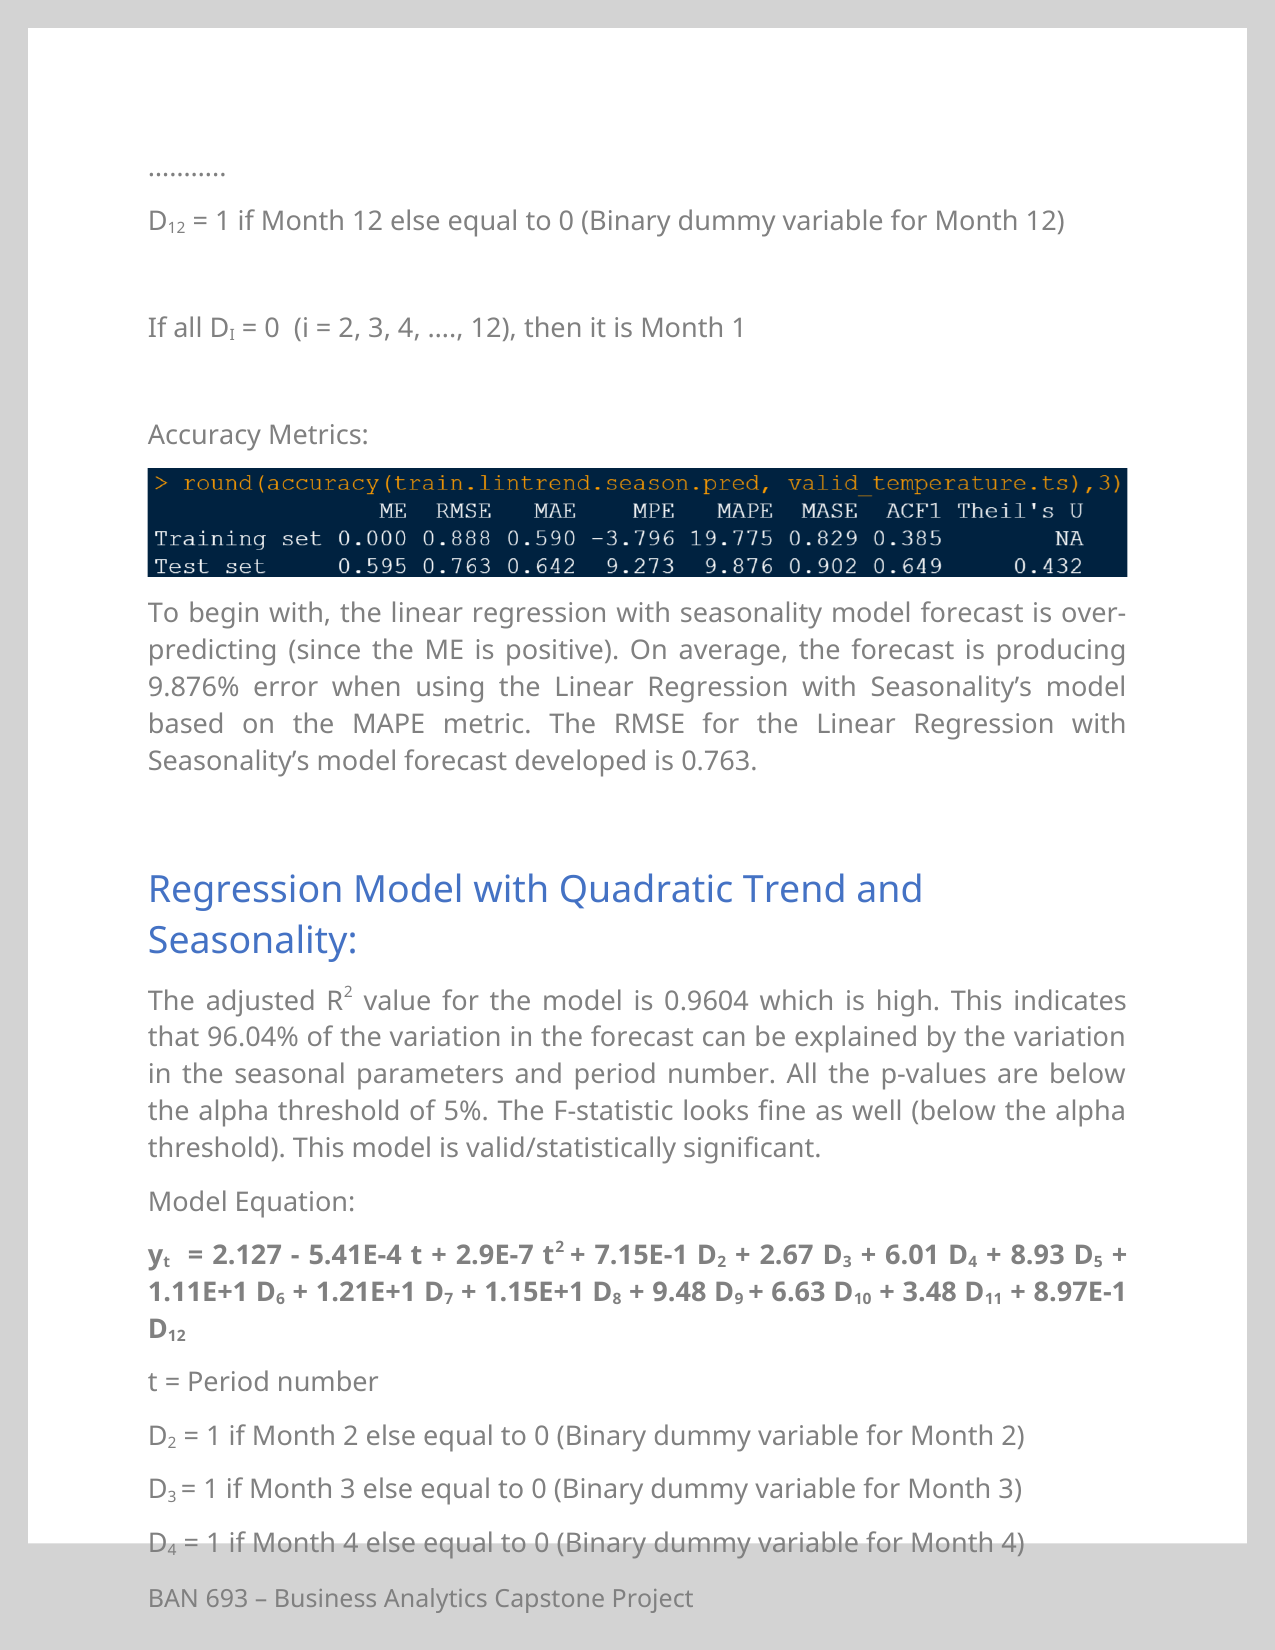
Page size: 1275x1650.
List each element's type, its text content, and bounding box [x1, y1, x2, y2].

text D2 = 1 if Month 2 else equal to 0 (Binary dummy variable for Month 2) [148, 1416, 1127, 1453]
text D12 = 1 if Month 12 else equal to 0 (Binary dummy variable for Month 12) [148, 201, 1127, 238]
picture [147, 468, 1128, 577]
text yt = 2.127 - 5.41E-4 t + 2.9E-7 t2 + 7.15E-1 D2 + 2.67 D3 + 6.01 D4 + 8.93 D5 + 1.11E+1 D6 + 1.21E+1 D7 + 1.15E+1 D8 + 9.48 D9 + 6.63 D10 + 3.48 D11 + 8.97E-1 D12 [148, 1236, 1127, 1346]
text D4 = 1 if Month 4 else equal to 0 (Binary dummy variable for Month 4) [148, 1523, 1127, 1560]
text Model Equation: [148, 1182, 1127, 1219]
text ……….. [148, 148, 1127, 184]
text If all DI = 0 (i = 2, 3, 4, …., 12), then it is Month 1 [148, 308, 1127, 345]
text t = Period number [148, 1363, 1127, 1400]
text The adjusted R2 value for the model is 0.9604 which is high. This indicates that 96.04% of the variation in the forecast can be explained by the variation in the seasonal parameters and period number. All the p-values are below the alpha threshold of 5%. The F-statistic looks fine as well (below the alpha threshold). This model is valid/statistically significant. [148, 981, 1127, 1165]
text To begin with, the linear regression with seasonality model forecast is over-predicting (since the ME is positive). On average, the forecast is producing 9.876% error when using the Linear Regression with Seasonality’s model based on the MAPE metric. The RMSE for the Linear Regression with Seasonality’s model forecast developed is 0.763. [148, 593, 1127, 778]
text Accuracy Metrics: [148, 415, 1127, 452]
text Regression Model with Quadratic Trend and Seasonality: [148, 862, 1127, 964]
text D3 = 1 if Month 3 else equal to 0 (Binary dummy variable for Month 3) [148, 1470, 1127, 1507]
